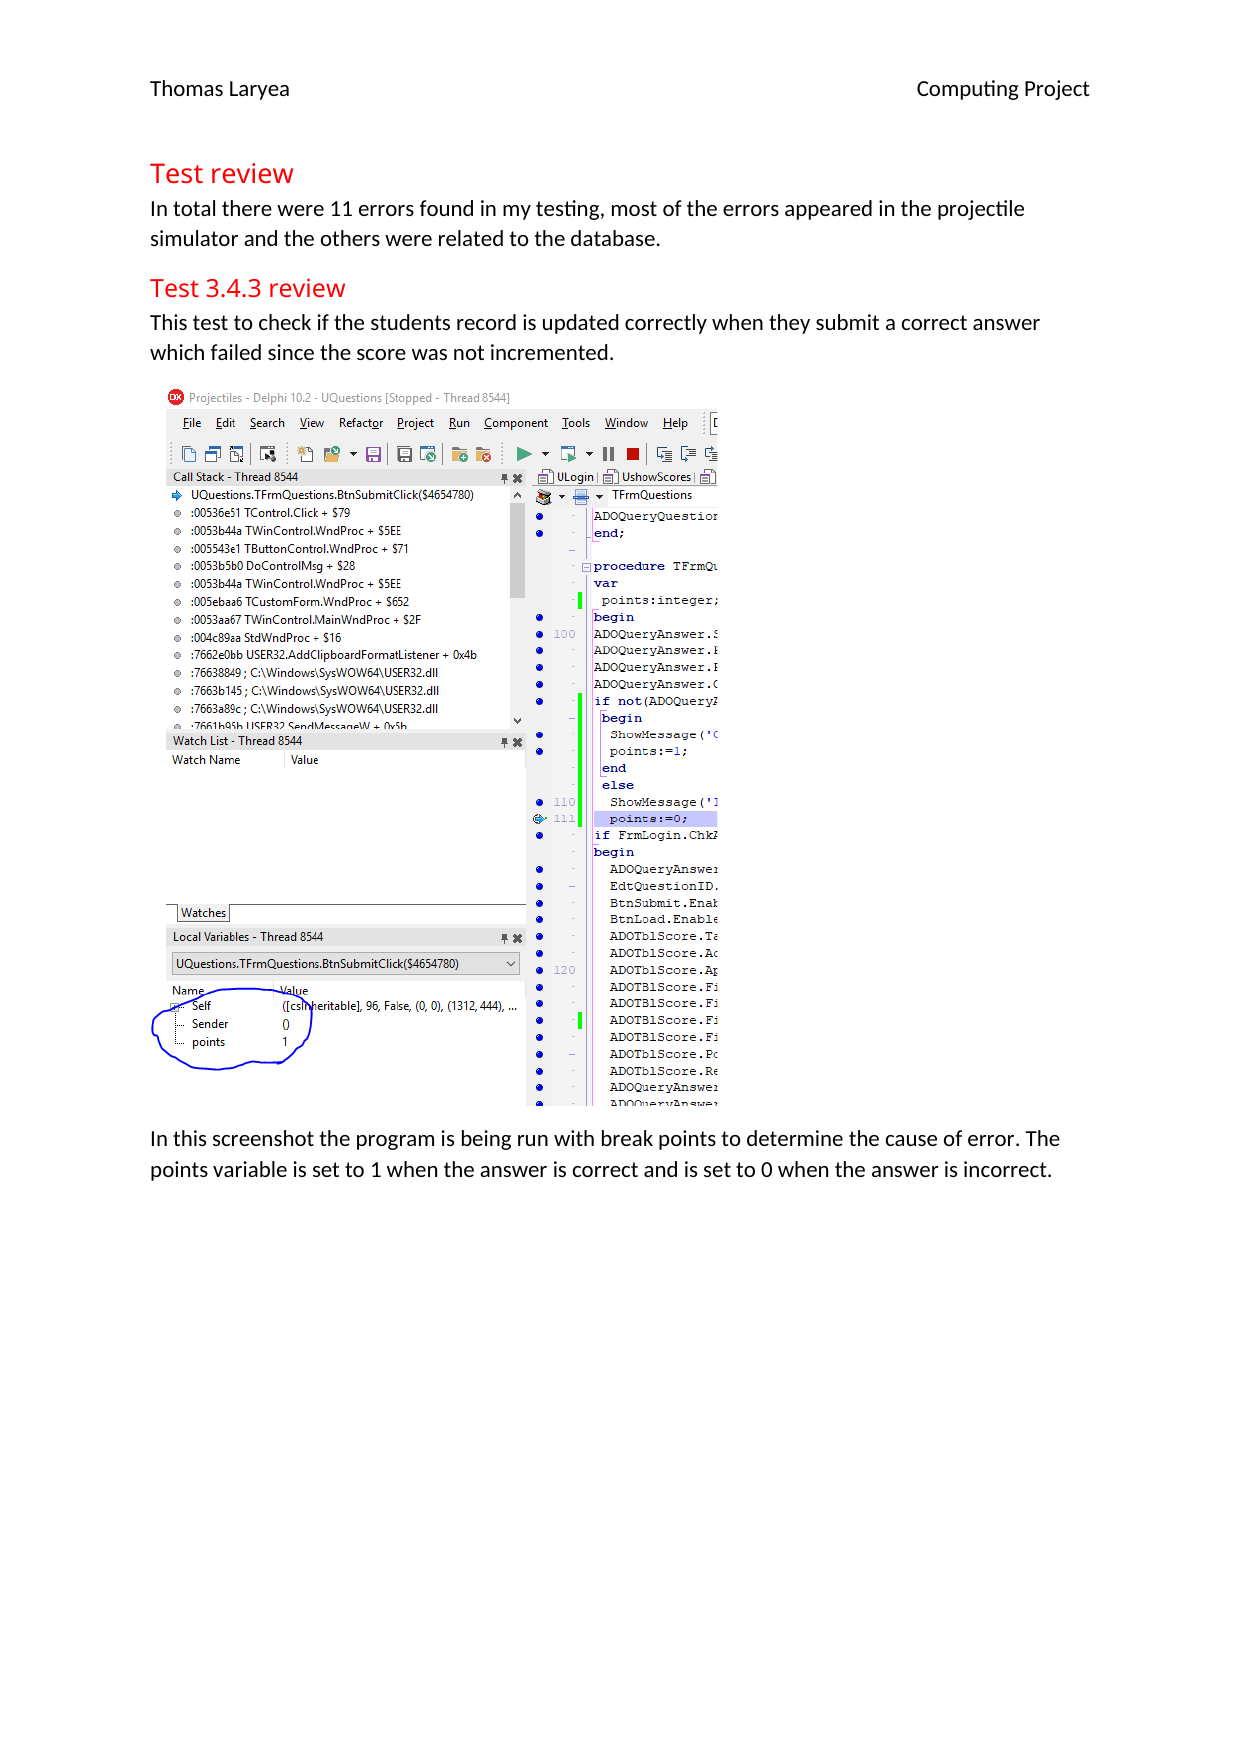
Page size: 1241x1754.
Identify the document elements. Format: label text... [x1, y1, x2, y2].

text In this screenshot the program is being run with break points to determine the cause of error. The points variable is set to 1 when the answer is correct and is set to 0 when the answer is incorrect. [150, 1124, 1090, 1183]
picture [151, 386, 718, 1106]
subtitle Test review [150, 154, 1090, 191]
subtitle Test 3.4.3 review [150, 271, 1090, 305]
text This test to check if the students record is updated correctly when they submit a correct answer which failed since the score was not incremented. [150, 308, 1090, 366]
text In total there were 11 errors found in my testing, most of the errors appeared in the projectile simulator and the others were related to the database. [150, 194, 1090, 252]
